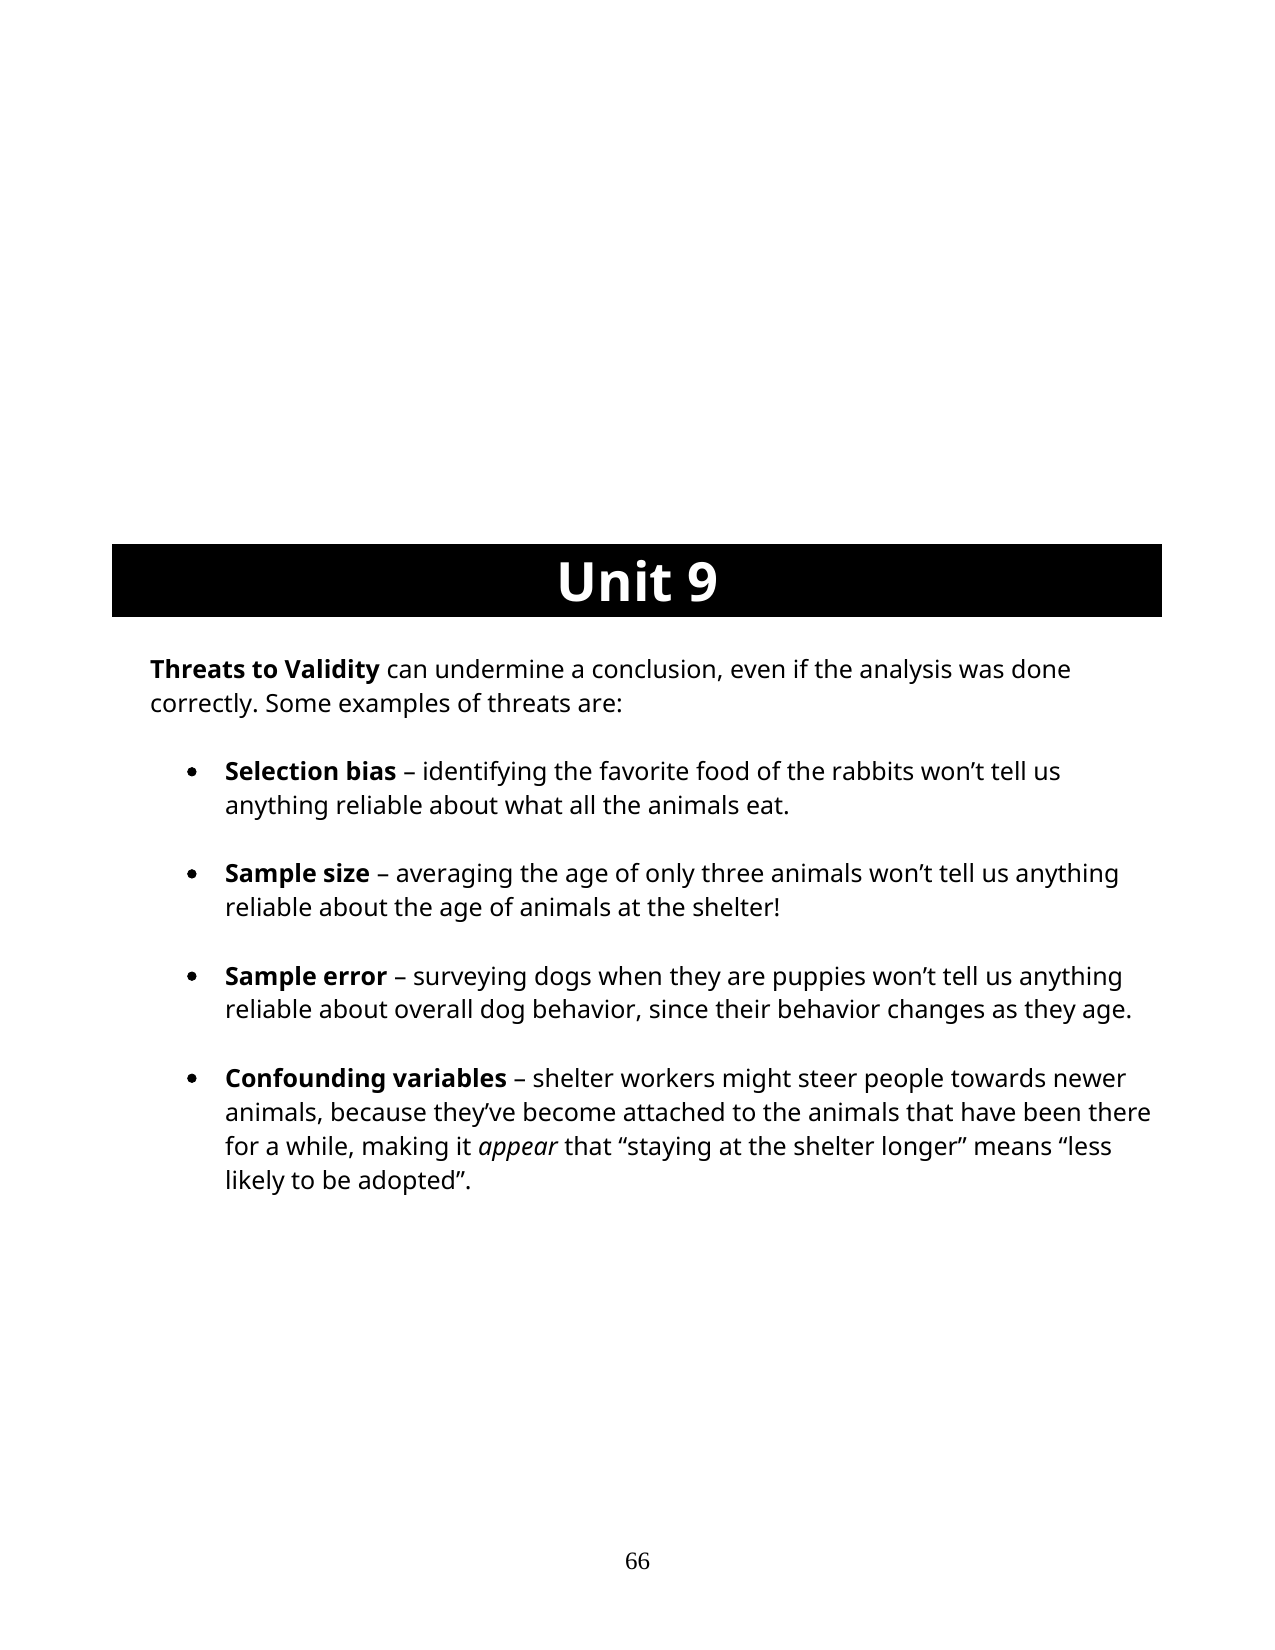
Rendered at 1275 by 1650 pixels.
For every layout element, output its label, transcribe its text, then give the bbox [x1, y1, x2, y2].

list Sample size – averaging the age of only three animals won’t tell us anything reliable about the age of animals at the shelter! [187, 856, 1162, 924]
text Threats to Validity can undermine a conclusion, even if the analysis was done correctly. Some examples of threats are: [150, 652, 1162, 720]
list Sample error – surveying dogs when they are puppies won’t tell us anything reliable about overall dog behavior, since their behavior changes as they age. [187, 958, 1162, 1026]
subtitle Unit 9 [112, 544, 1162, 617]
list Selection bias – identifying the favorite food of the rabbits won’t tell us anything reliable about what all the animals eat. [187, 754, 1162, 822]
list Confounding variables – shelter workers might steer people towards newer animals, because they’ve become attached to the animals that have been there for a while, making it appear that “staying at the shelter longer” means “less likely to be adopted”. [187, 1060, 1162, 1197]
